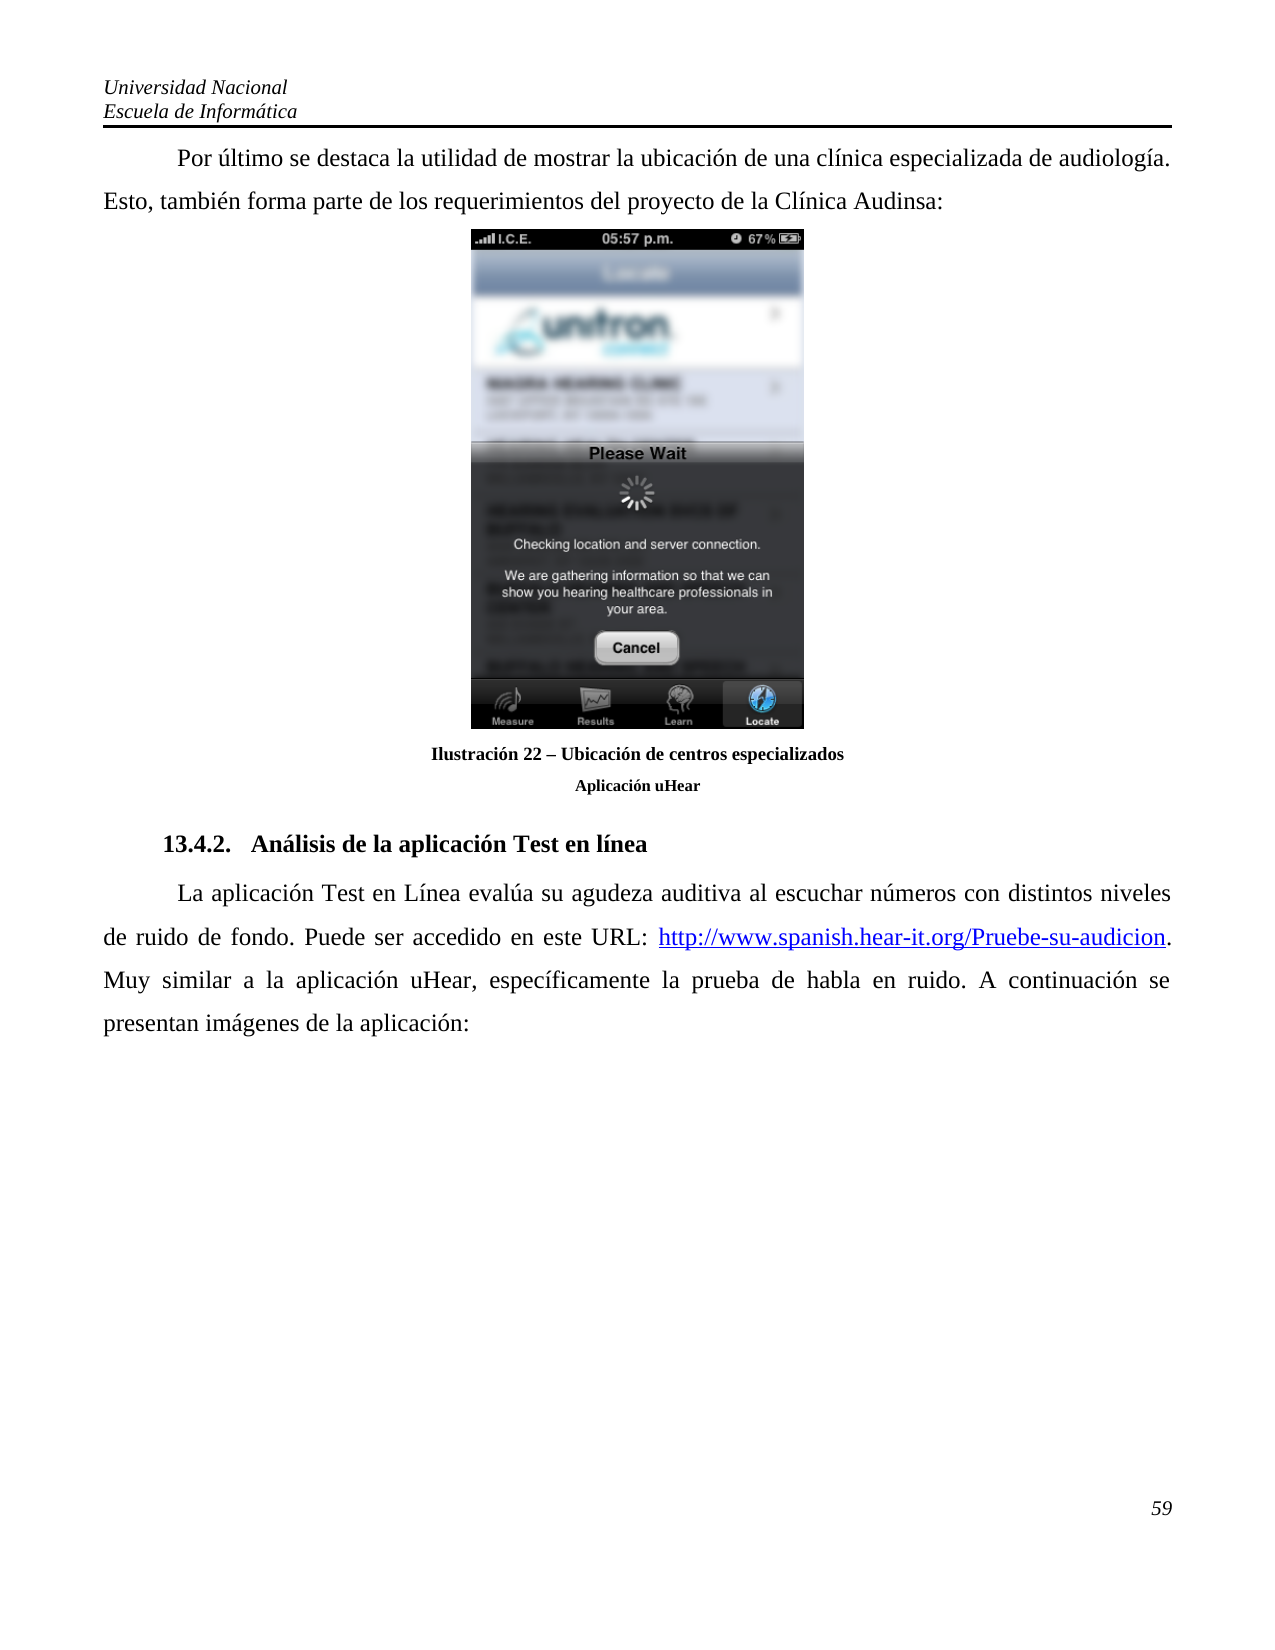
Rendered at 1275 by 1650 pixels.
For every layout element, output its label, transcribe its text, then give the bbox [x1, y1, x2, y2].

text Análisis de la aplicación Test en línea [162, 829, 1172, 858]
text Ilustración 22 – Ubicación de centros especializados [103, 743, 1172, 765]
text Por último se destaca la utilidad de mostrar la ubicación de una clínica especializada de audiología. Esto, también forma parte de los requerimientos del proyecto de la Clínica Audinsa: [103, 143, 1172, 215]
picture [471, 229, 804, 729]
text Aplicación uHear [103, 775, 1172, 794]
text La aplicación Test en Línea evalúa su agudeza auditiva al escuchar números con distintos niveles de ruido de fondo. Puede ser accedido en este URL: http://www.spanish.hear-it.org/Pruebe-su-audicion. Muy similar a la aplicación uHear, específicamente la prueba de habla en ruido. A continuación se presentan imágenes de la aplicación: [103, 878, 1172, 1037]
